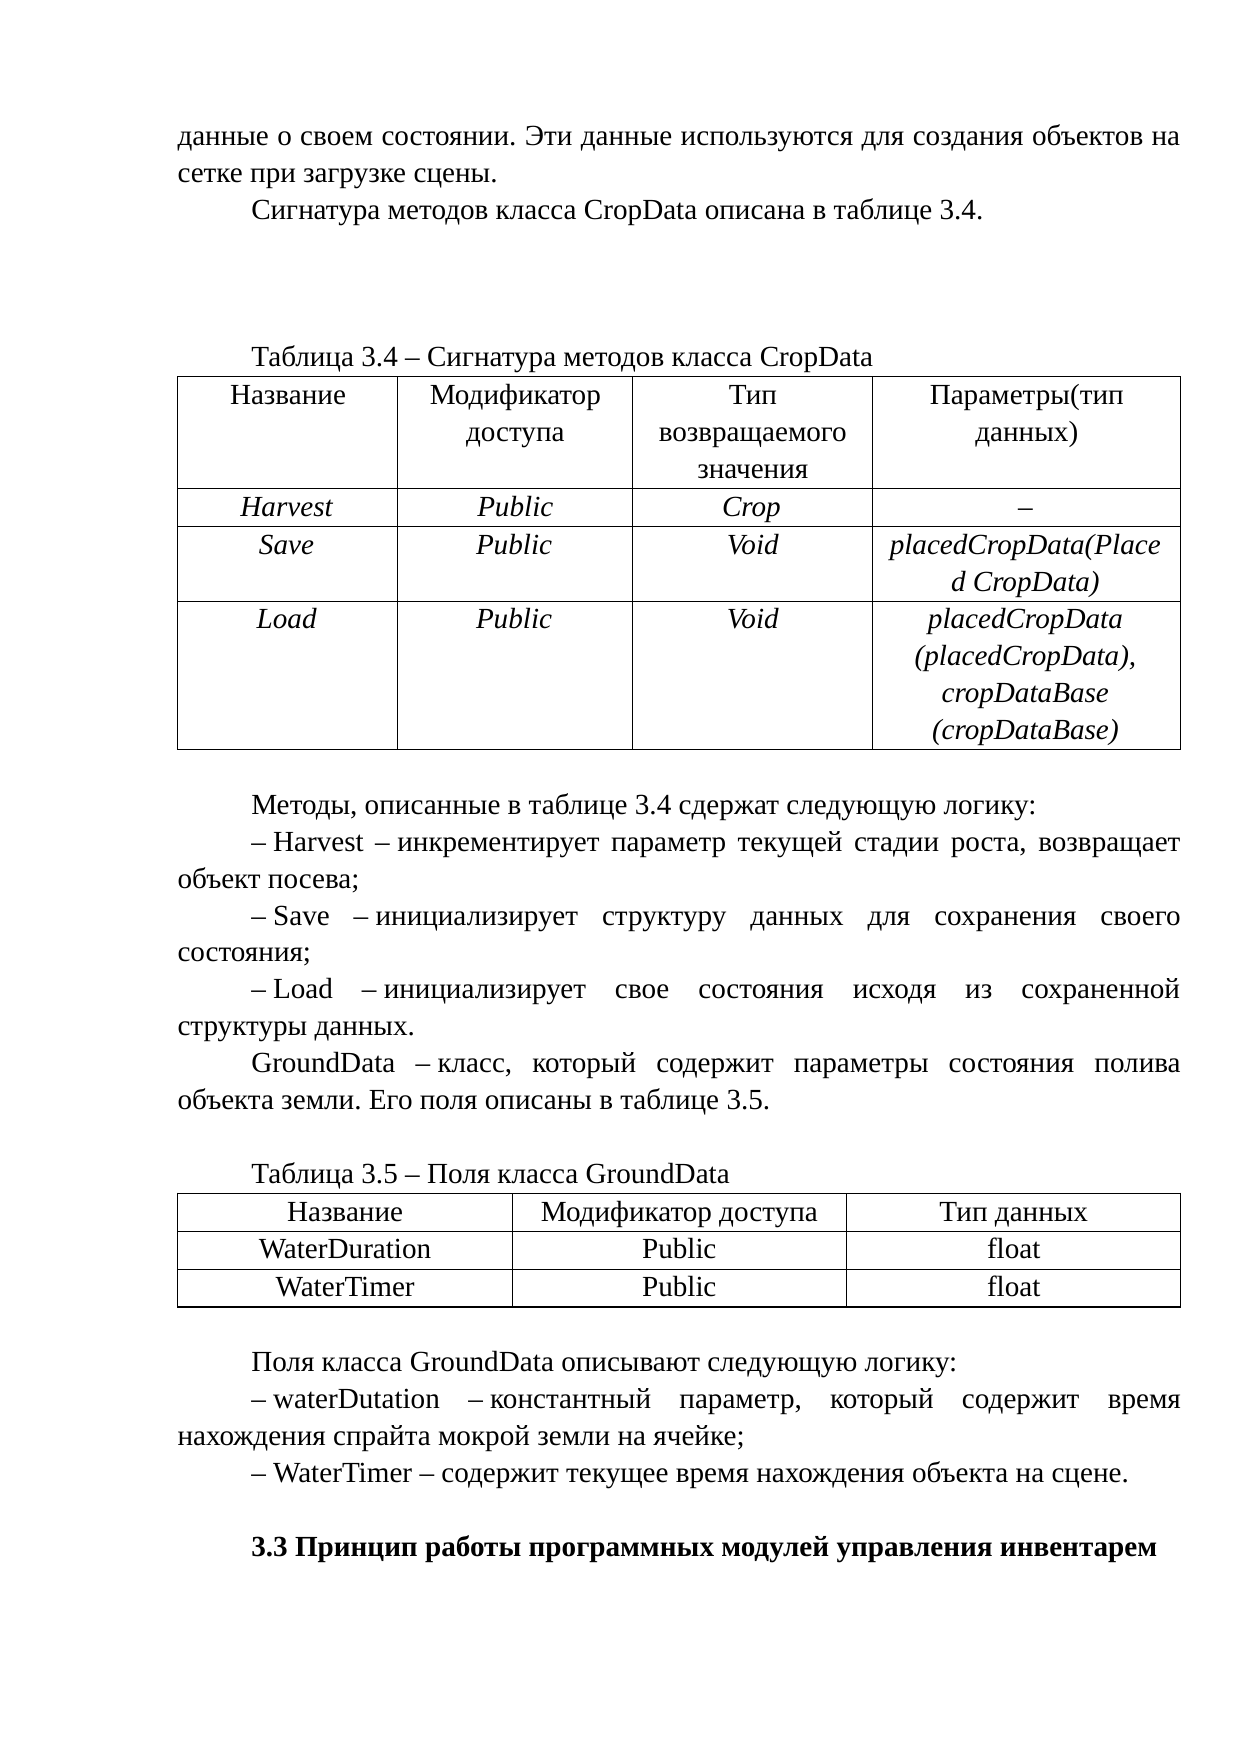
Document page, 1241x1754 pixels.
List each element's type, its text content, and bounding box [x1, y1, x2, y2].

table_cell Harvest [178, 489, 397, 526]
table_cell float [847, 1270, 1180, 1306]
table_cell Crop [633, 489, 872, 526]
text – waterDutation – константный параметр, который содержит время нахождения спрайта мокрой земли на ячейке; [177, 1381, 1181, 1452]
table_header Тип возвращаемого значения [633, 377, 872, 488]
table_cell Public [398, 527, 632, 601]
text – Harvest – инкрементирует параметр текущей стадии роста, возвращает объект посева; [177, 824, 1181, 894]
table_cell Save [178, 527, 397, 601]
table_header Параметры(тип данных) [873, 377, 1180, 488]
text Методы, описанные в таблице 3.4 сдержат следующую логику: [177, 787, 1181, 821]
table_cell Public [398, 602, 632, 749]
text 3.3 Принцип работы программных модулей управления инвентарем [177, 1529, 1181, 1562]
table_cell WaterDuration [178, 1232, 512, 1268]
table_cell float [847, 1232, 1180, 1268]
text Таблица 3.4 – Сигнатура методов класса CropData [177, 339, 1181, 373]
text Поля класса GroundData описывают следующую логику: [177, 1344, 1181, 1378]
table_cell Load [178, 602, 397, 749]
table_cell Public [513, 1232, 846, 1268]
text GroundData – класс, который содержит параметры состояния полива объекта земли. Его поля описаны в таблице 3.5. [177, 1045, 1181, 1116]
text – Load – инициализирует свое состояния исходя из сохраненной структуры данных. [177, 971, 1181, 1042]
table_cell placedCropData (placedCropData), cropDataBase (cropDataBase) [873, 602, 1180, 749]
table_cell Public [398, 489, 632, 526]
table_cell Void [633, 602, 872, 749]
table_cell Public [513, 1270, 846, 1306]
table_cell WaterTimer [178, 1270, 512, 1306]
table_header Тип данных [847, 1194, 1180, 1231]
table_header Название [178, 1194, 512, 1231]
text Сигнатура методов класса CropData описана в таблице 3.4. [177, 192, 1181, 225]
table_header Название [178, 377, 397, 488]
table_cell – [873, 489, 1180, 526]
table_header Модификатор доступа [513, 1194, 846, 1231]
text данные о своем состоянии. Эти данные используются для создания объектов на сетке при загрузке сцены. [177, 118, 1181, 188]
table_header Модификатор доступа [398, 377, 632, 488]
text – Save – инициализирует структуру данных для сохранения своего состояния; [177, 898, 1181, 968]
text – WaterTimer – содержит текущее время нахождения объекта на сцене. [177, 1455, 1181, 1488]
table_cell placedCropData(Placed CropData) [873, 527, 1180, 601]
text Таблица 3.5 – Поля класса GroundData [177, 1156, 1181, 1189]
table_cell Void [633, 527, 872, 601]
